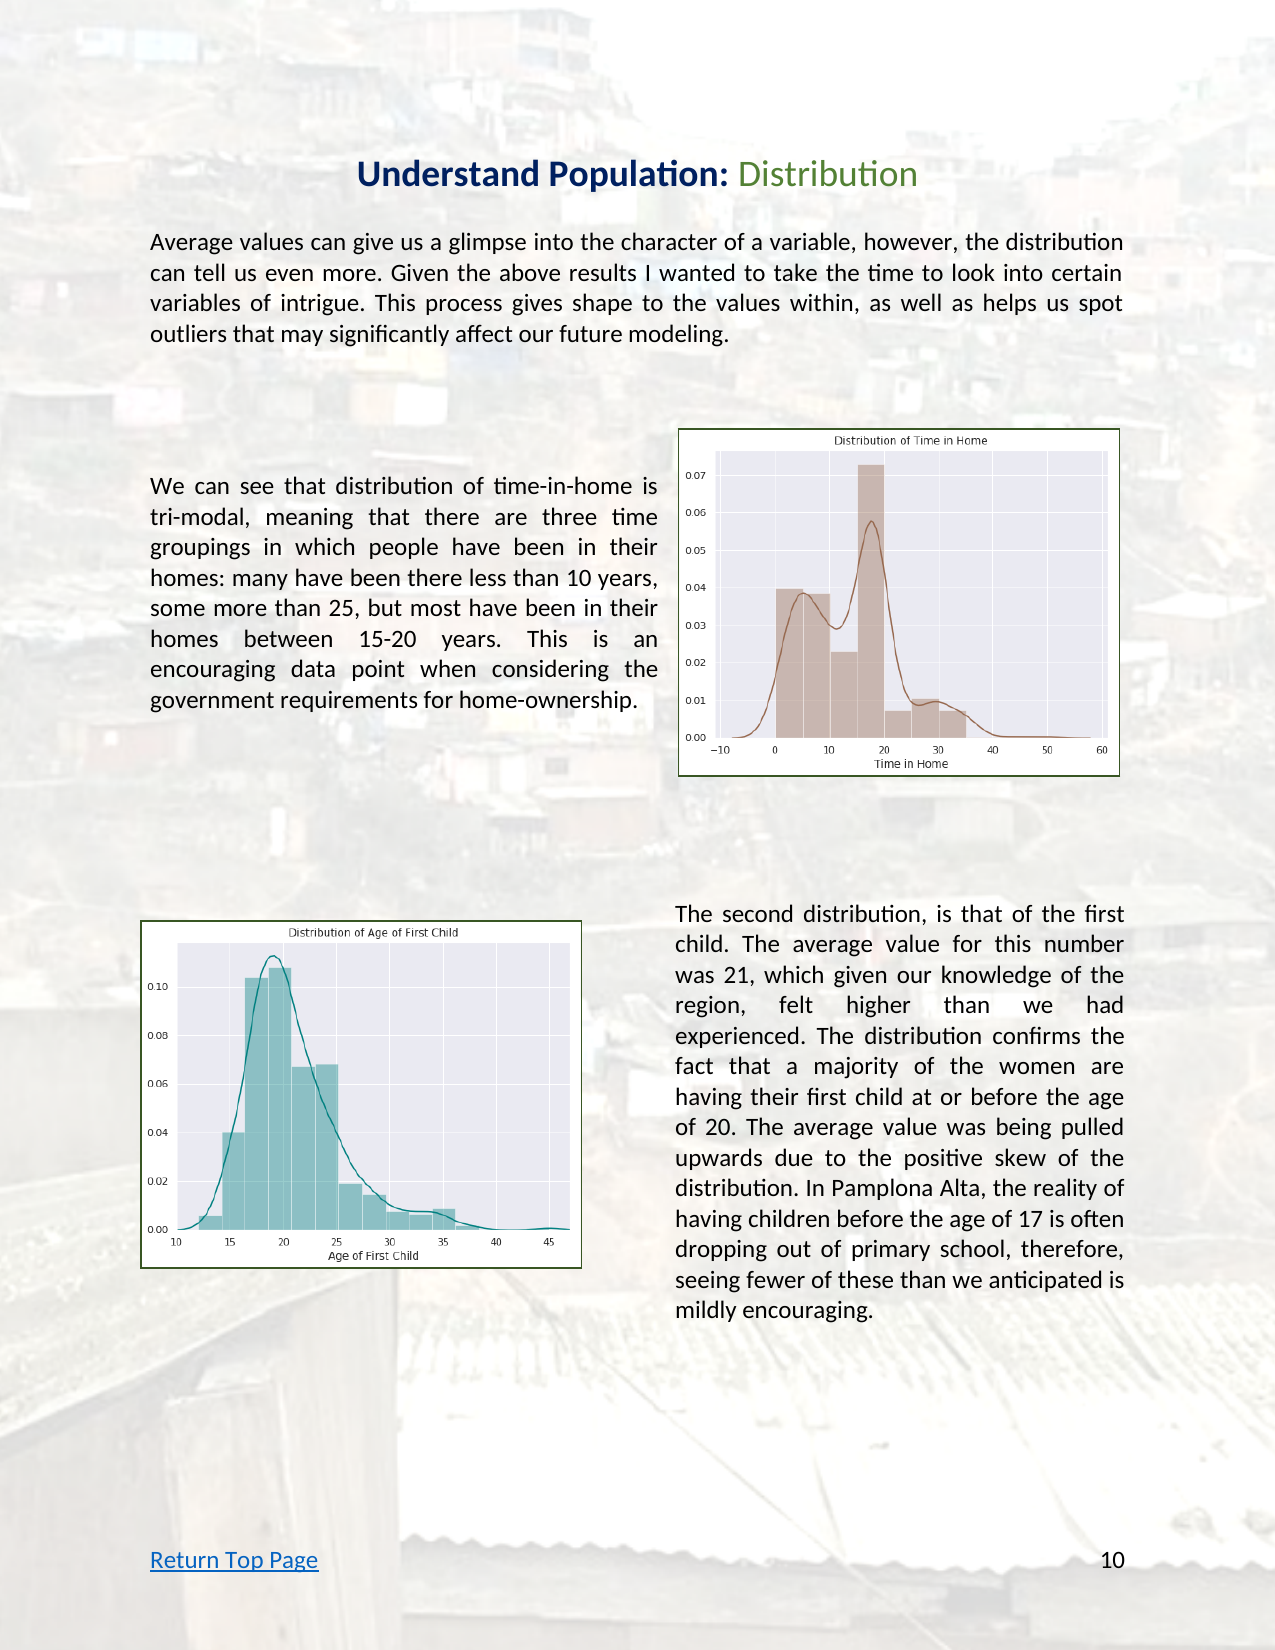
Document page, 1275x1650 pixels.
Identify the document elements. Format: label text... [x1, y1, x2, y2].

text Understand Population: Distribution [150, 150, 1125, 196]
picture [679, 430, 1119, 775]
picture [142, 922, 581, 1267]
text Average values can give us a glimpse into the character of a variable, however, the distribution can tell us even more. Given the above results I wanted to take the time to look into certain variables of intrigue. This process gives shape to the values within, as well as helps us spot outliers that may significantly affect our future modeling. [150, 226, 1125, 348]
text We can see that distribution of time-in-home is tri-modal, meaning that there are three time groupings in which people have been in their homes: many have been there less than 10 years, some more than 25, but most have been in their homes between 15-20 years. This is an encouraging data point when considering the government requirements for home-ownership. [150, 471, 678, 715]
text The second distribution, is that of the first child. The average value for this number was 21, which given our knowledge of the region, felt higher than we had experienced. The distribution confirms the fact that a majority of the women are having their first child at or before the age of 20. The average value was being pulled upwards due to the positive skew of the distribution. In Pamplona Alta, the reality of having children before the age of 17 is often dropping out of primary school, therefore, seeing fewer of these than we anticipated is mildly encouraging. [675, 898, 1125, 1325]
